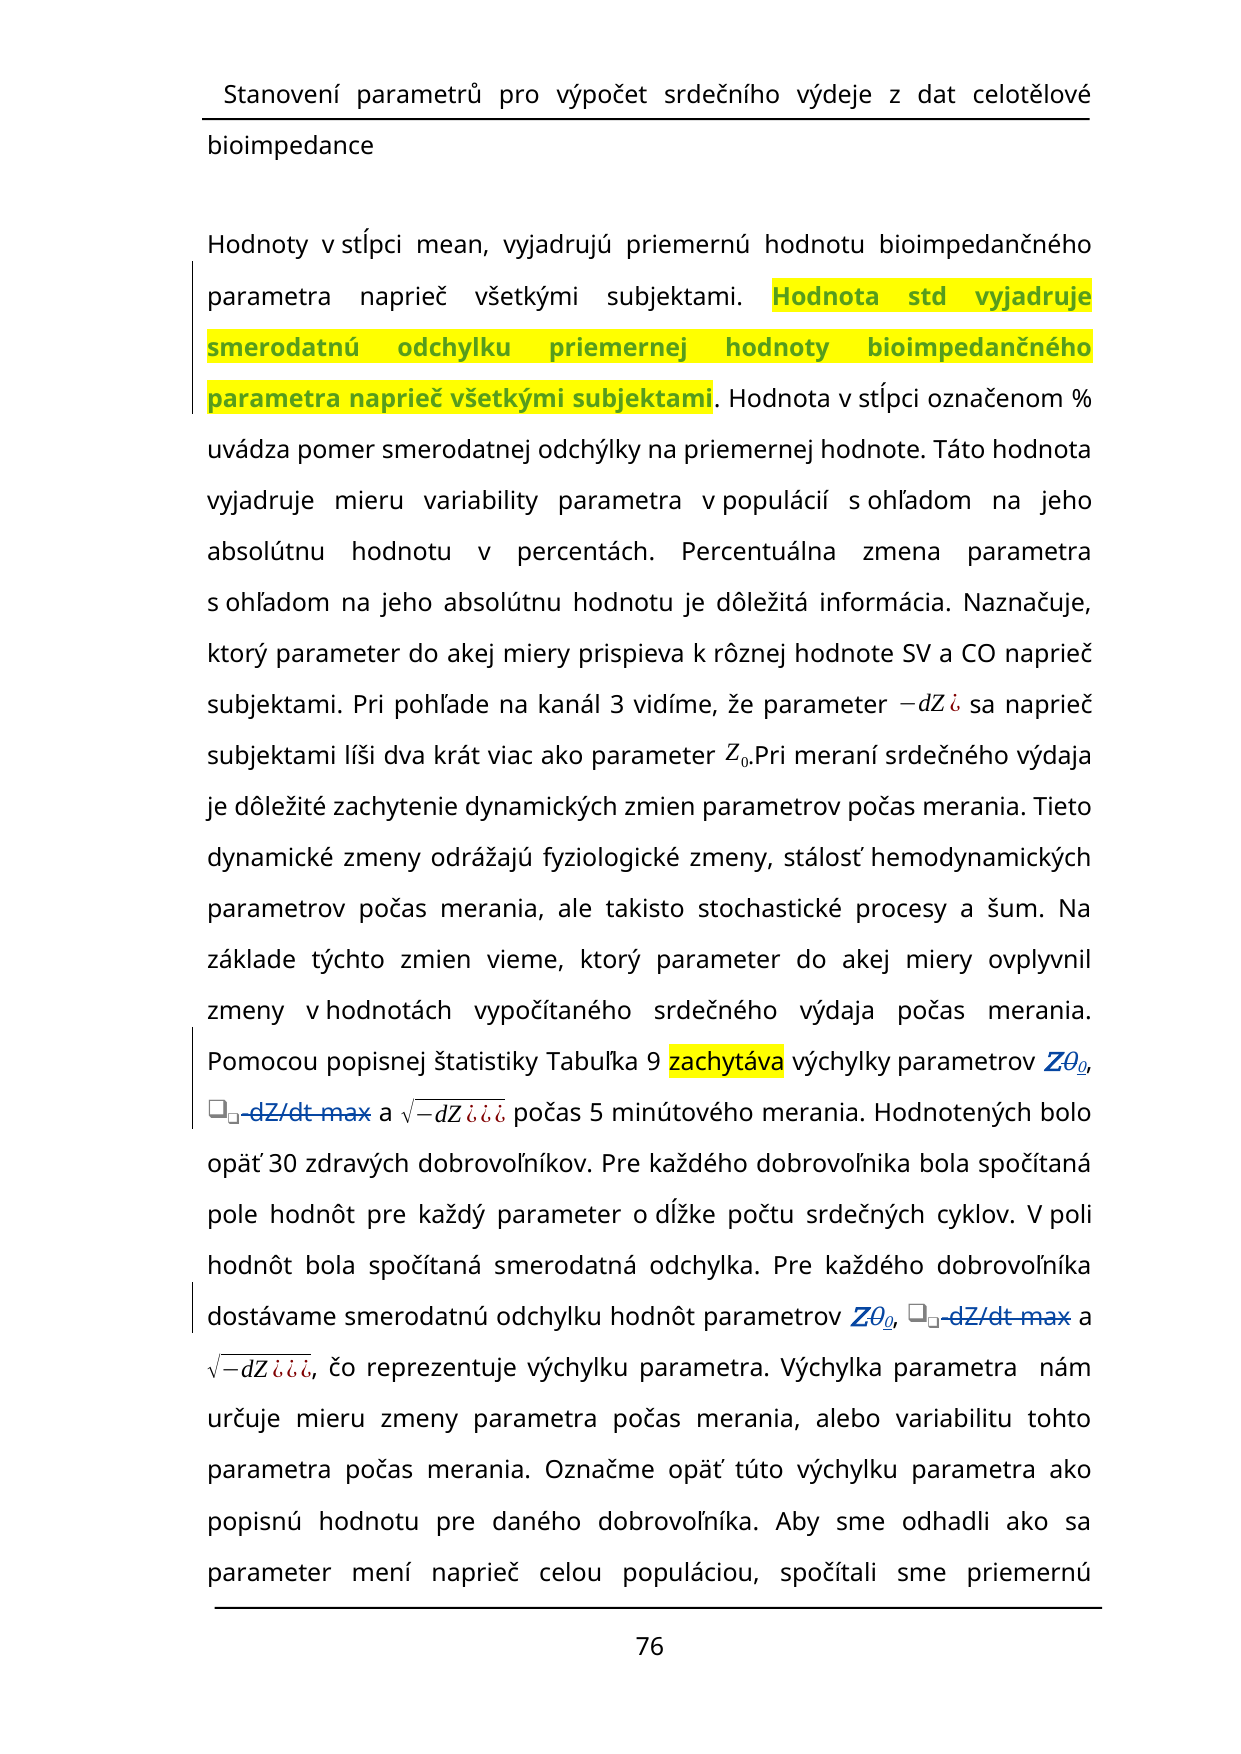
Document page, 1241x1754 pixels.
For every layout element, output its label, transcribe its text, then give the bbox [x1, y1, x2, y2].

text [207, 363, 1092, 1588]
